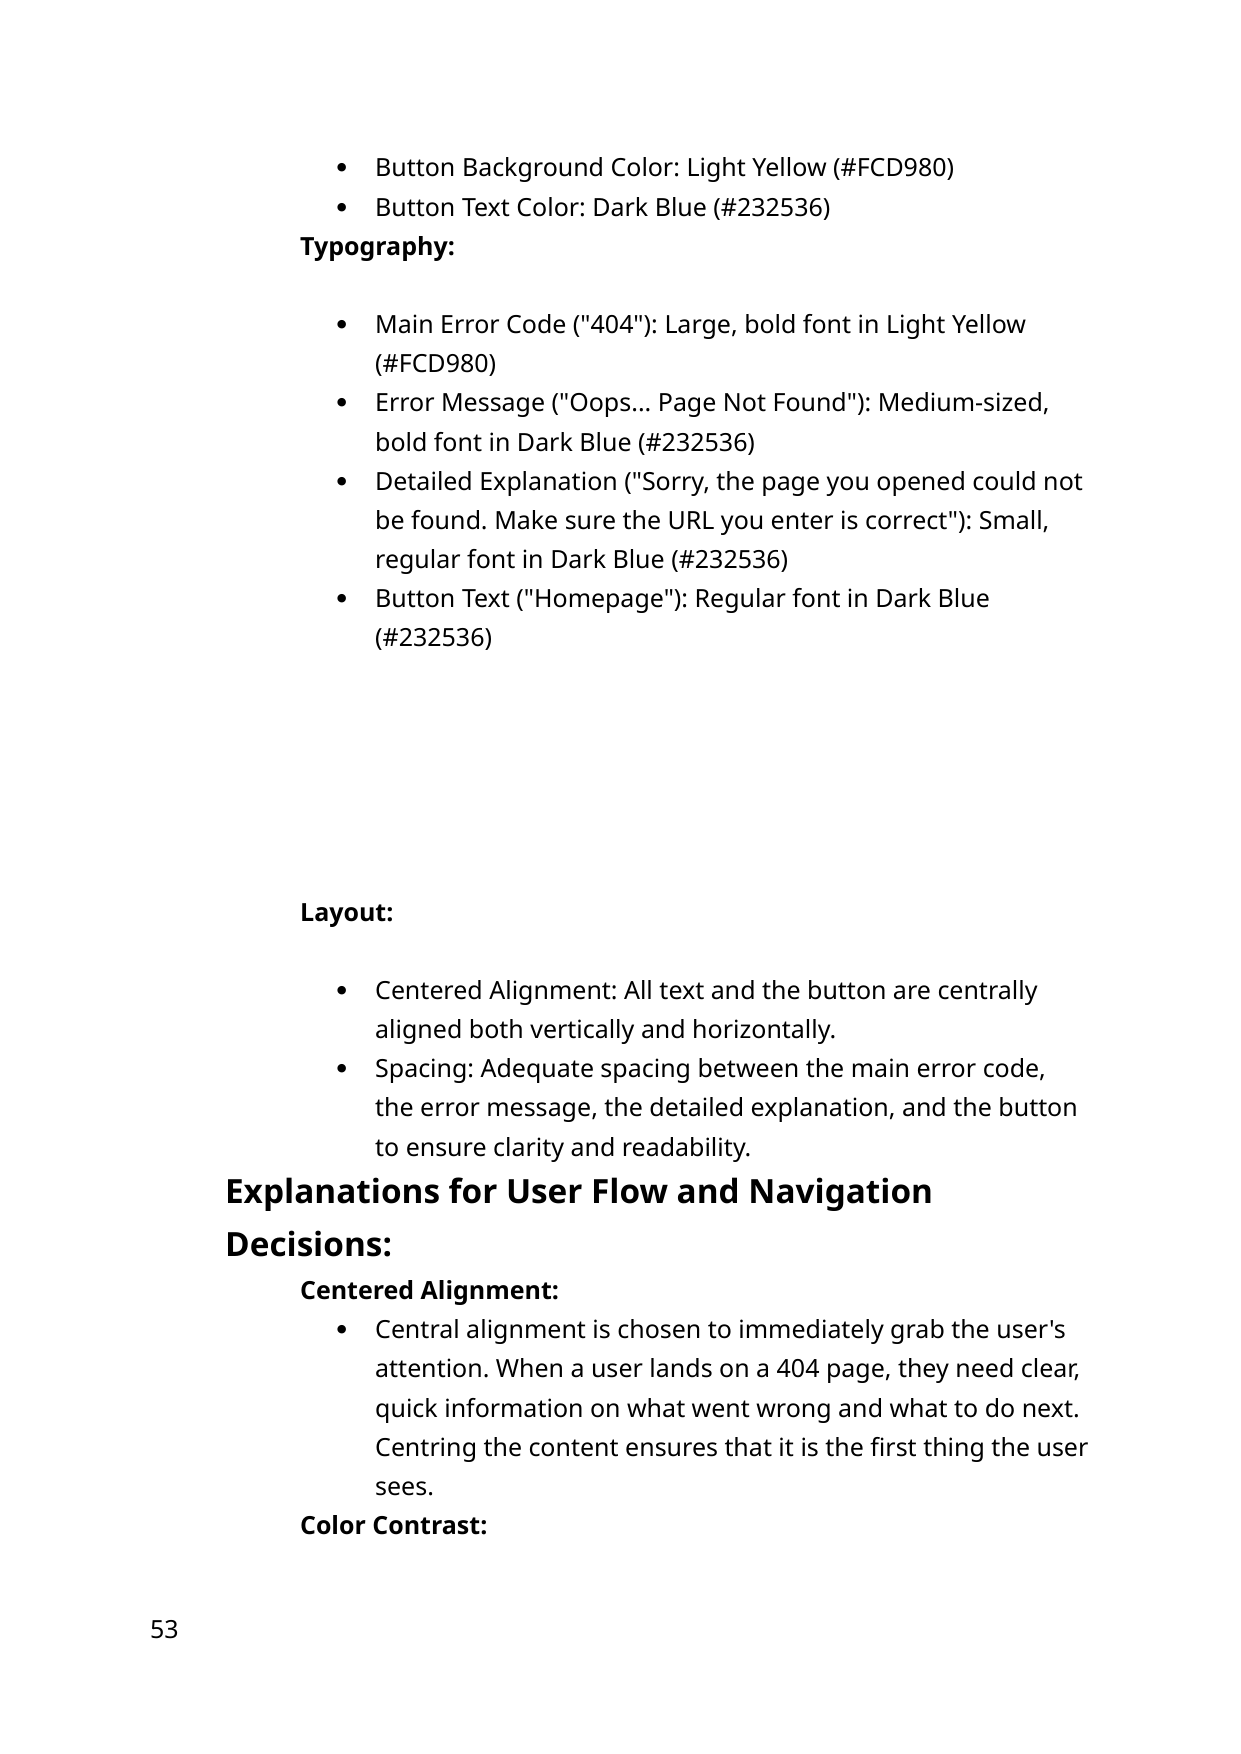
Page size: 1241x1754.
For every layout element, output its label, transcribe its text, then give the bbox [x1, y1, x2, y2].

list Centered Alignment: [225, 1273, 1090, 1307]
list Button Background Color: Light Yellow (#FCD980) [337, 150, 1090, 184]
list Centered Alignment: All text and the button are centrally aligned both vertically and horizontally. [337, 972, 1090, 1046]
list Main Error Code ("404"): Large, bold font in Light Yellow (#FCD980) [337, 307, 1090, 380]
list Layout: [225, 894, 1090, 928]
list Spacing: Adequate spacing between the main error code, the error message, the detailed explanation, and the button to ensure clarity and readability. [337, 1051, 1090, 1163]
list Color Contrast: [225, 1508, 1090, 1542]
list Central alignment is chosen to immediately grab the user's attention. When a user lands on a 404 page, they need clear, quick information on what went wrong and what to do next. Centring the content ensures that it is the first thing the user sees. [337, 1312, 1090, 1503]
list Error Message ("Oops... Page Not Found"): Medium-sized, bold font in Dark Blue (#232536) [337, 385, 1090, 458]
list Button Text ("Homepage"): Regular font in Dark Blue (#232536) [337, 581, 1090, 654]
list Button Text Color: Dark Blue (#232536) [337, 189, 1090, 223]
list Typography: [225, 228, 1090, 262]
list Detailed Explanation ("Sorry, the page you opened could not be found. Make sure the URL you enter is correct"): Small, regular font in Dark Blue (#232536) [337, 463, 1090, 576]
list Explanations for User Flow and Navigation Decisions: [225, 1168, 1090, 1266]
